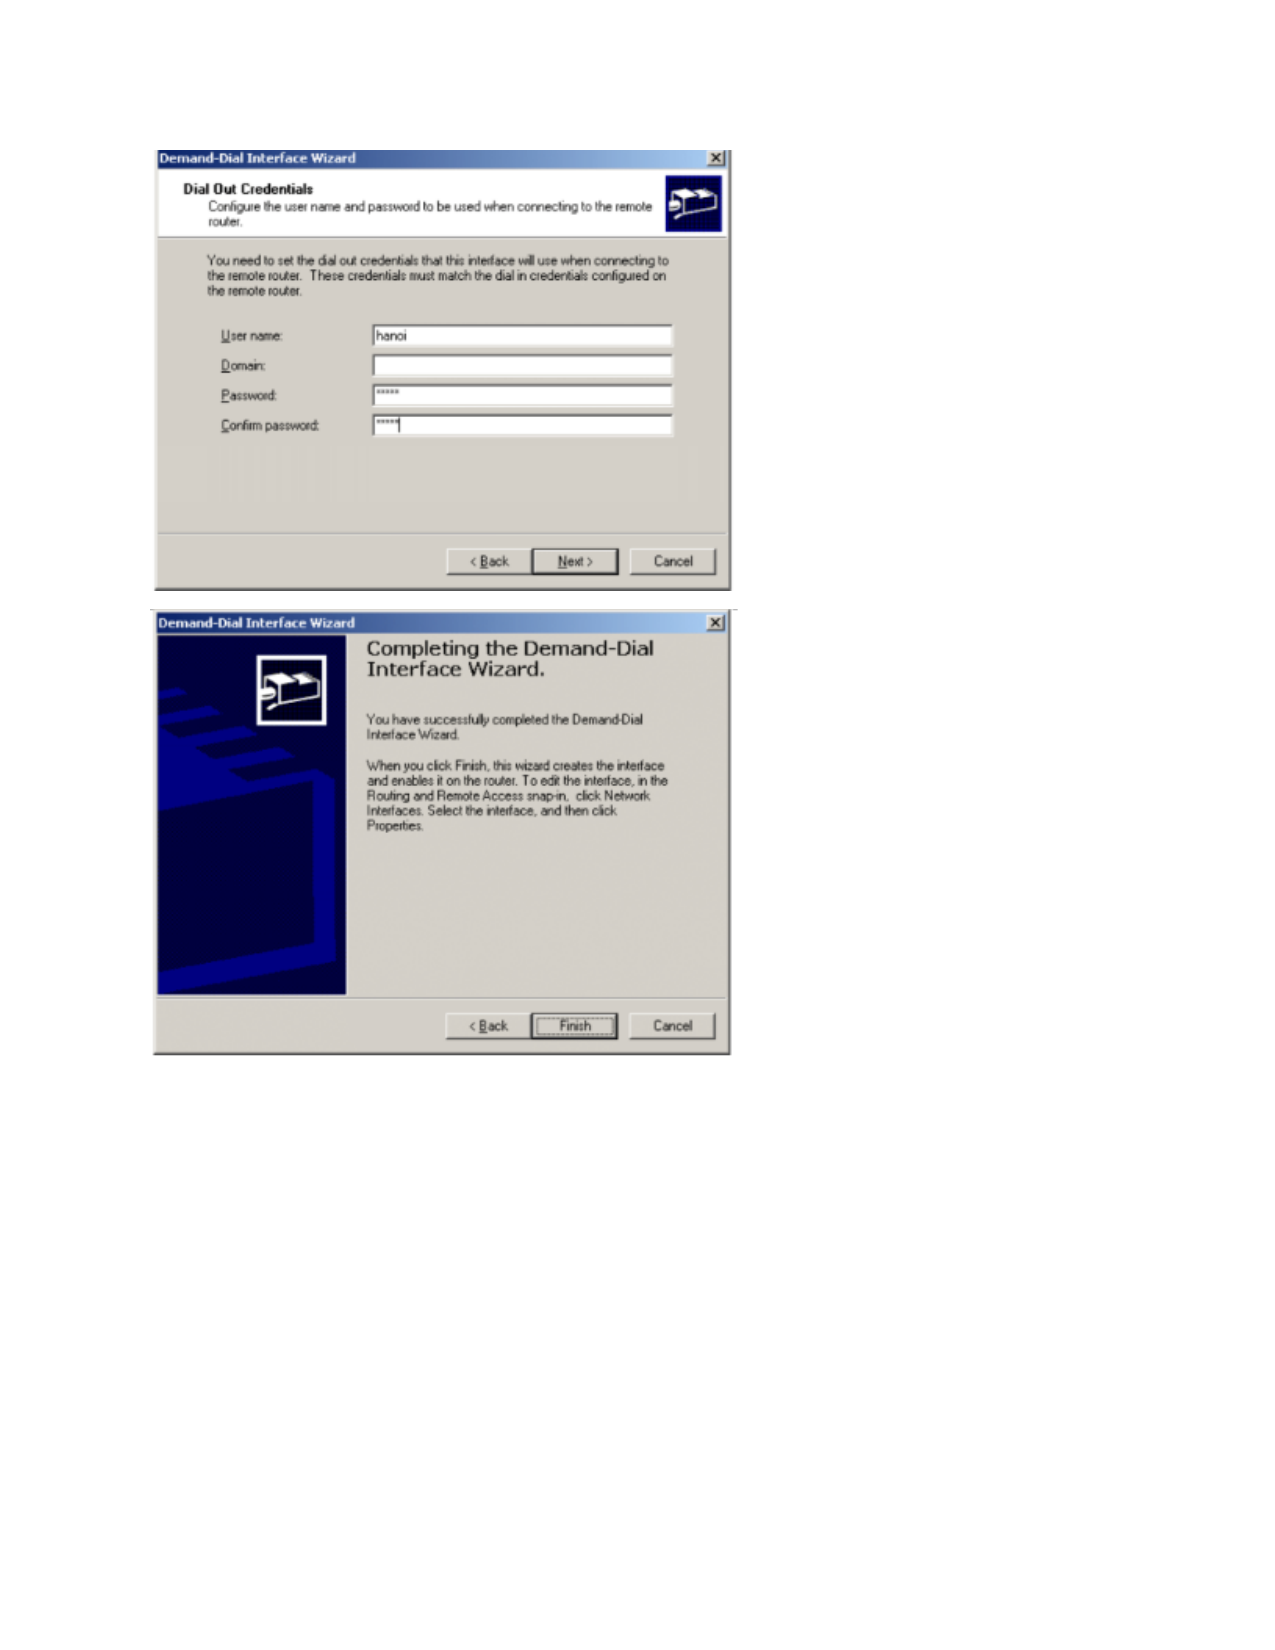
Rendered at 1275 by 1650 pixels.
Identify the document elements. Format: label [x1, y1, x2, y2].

picture [150, 609, 738, 1057]
picture [150, 150, 738, 591]
